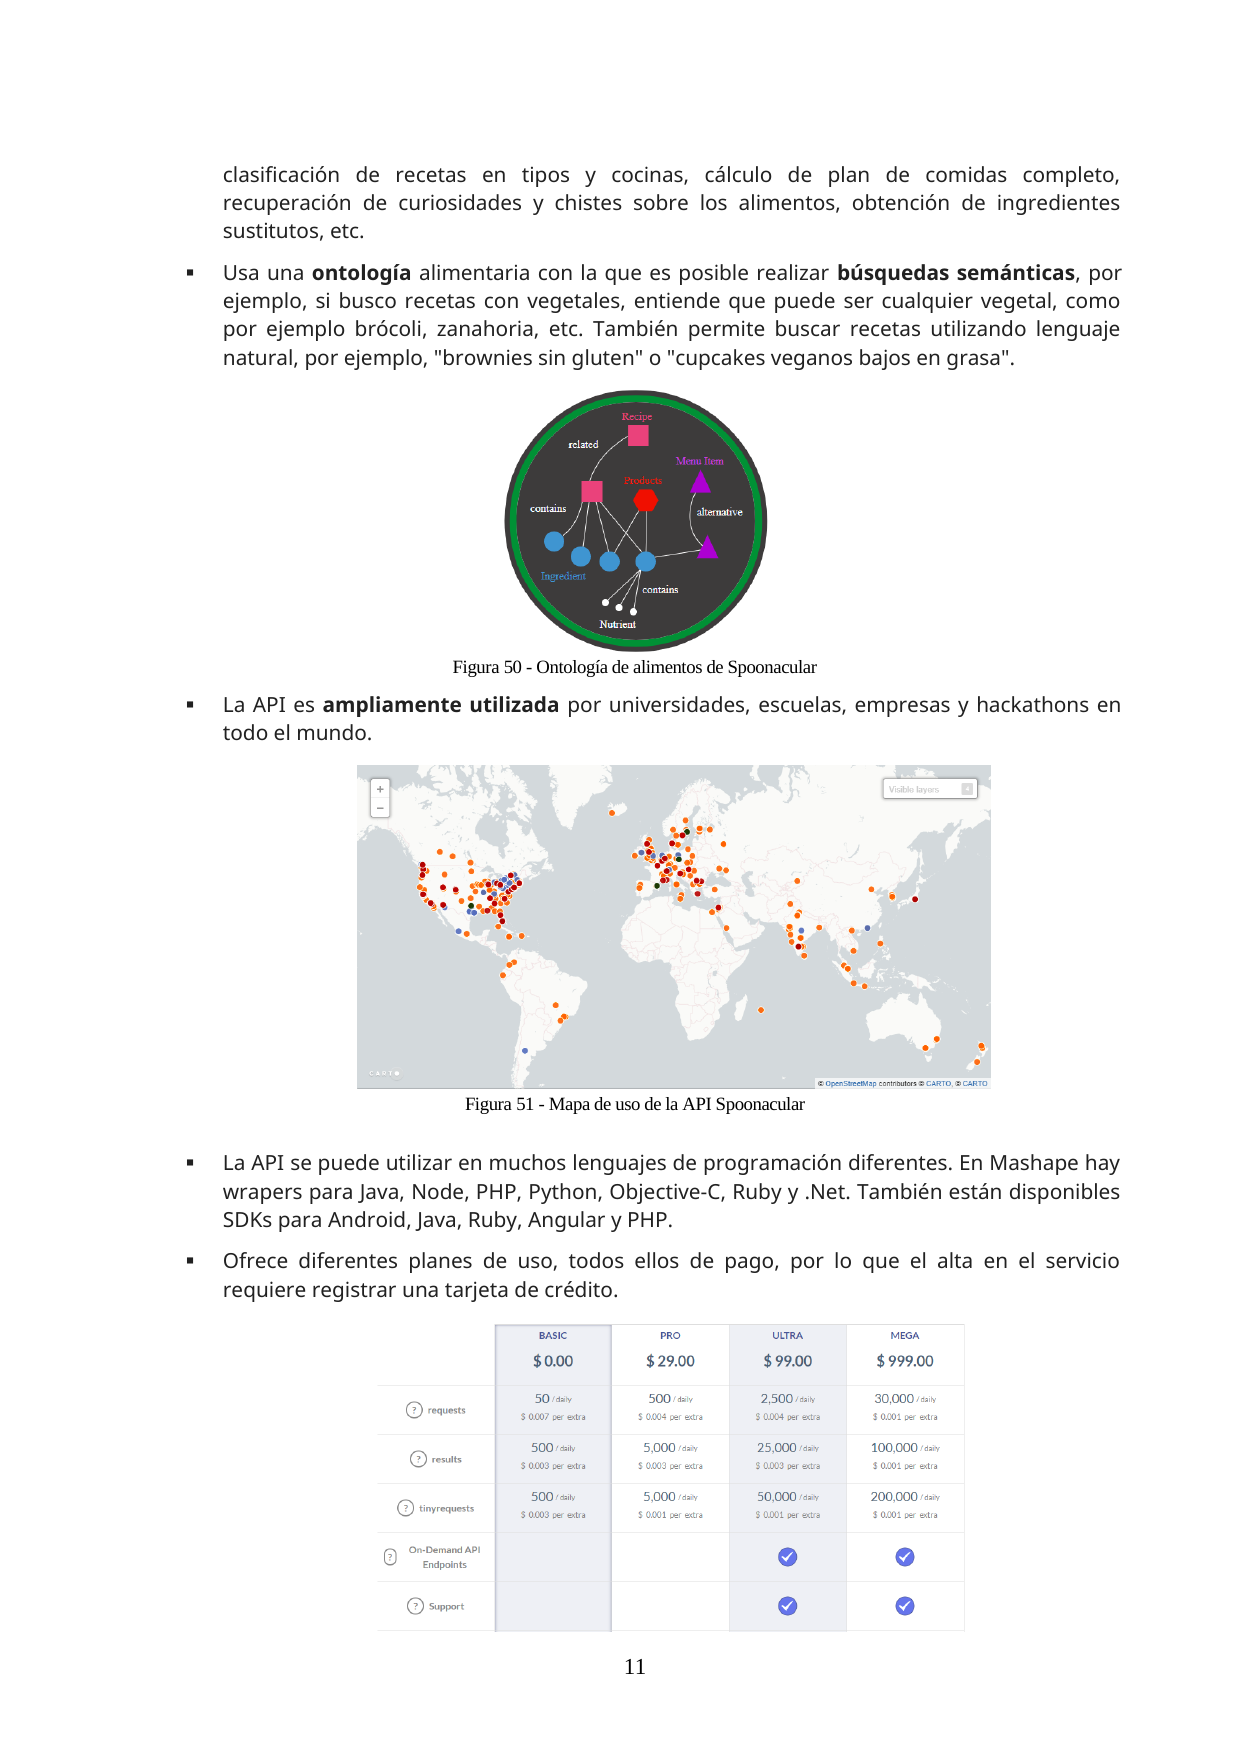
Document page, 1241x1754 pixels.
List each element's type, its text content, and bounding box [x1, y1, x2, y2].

list Ofrece diferentes planes de uso, todos ellos de pago, por lo que el alta en el servicio requiere registrar una tarjeta de crédito. [185, 1246, 1122, 1303]
list La API se puede utilizar en muchos lenguajes de programación diferentes. En Mashape hay wrapers para Java, Node, PHP, Python, Objective-C, Ruby y .Net. También están disponibles SDKs para Android, Java, Ruby, Angular y PHP. [185, 1148, 1122, 1234]
picture [500, 383, 770, 656]
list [185, 160, 1122, 245]
picture [362, 1315, 983, 1632]
picture [343, 759, 1002, 1093]
list La API es ampliamente utilizada por universidades, escuelas, empresas y hackathons en todo el mundo. [185, 690, 1122, 747]
list Usa una ontología alimentaria con la que es posible realizar búsquedas semánticas, por ejemplo, si busco recetas con vegetales, entiende que puede ser cualquier vegetal, como por ejemplo brócoli, zanahoria, etc. También permite buscar recetas utilizando lenguaje natural, por ejemplo, "brownies sin gluten" o "cupcakes veganos bajos en grasa". [185, 258, 1122, 371]
